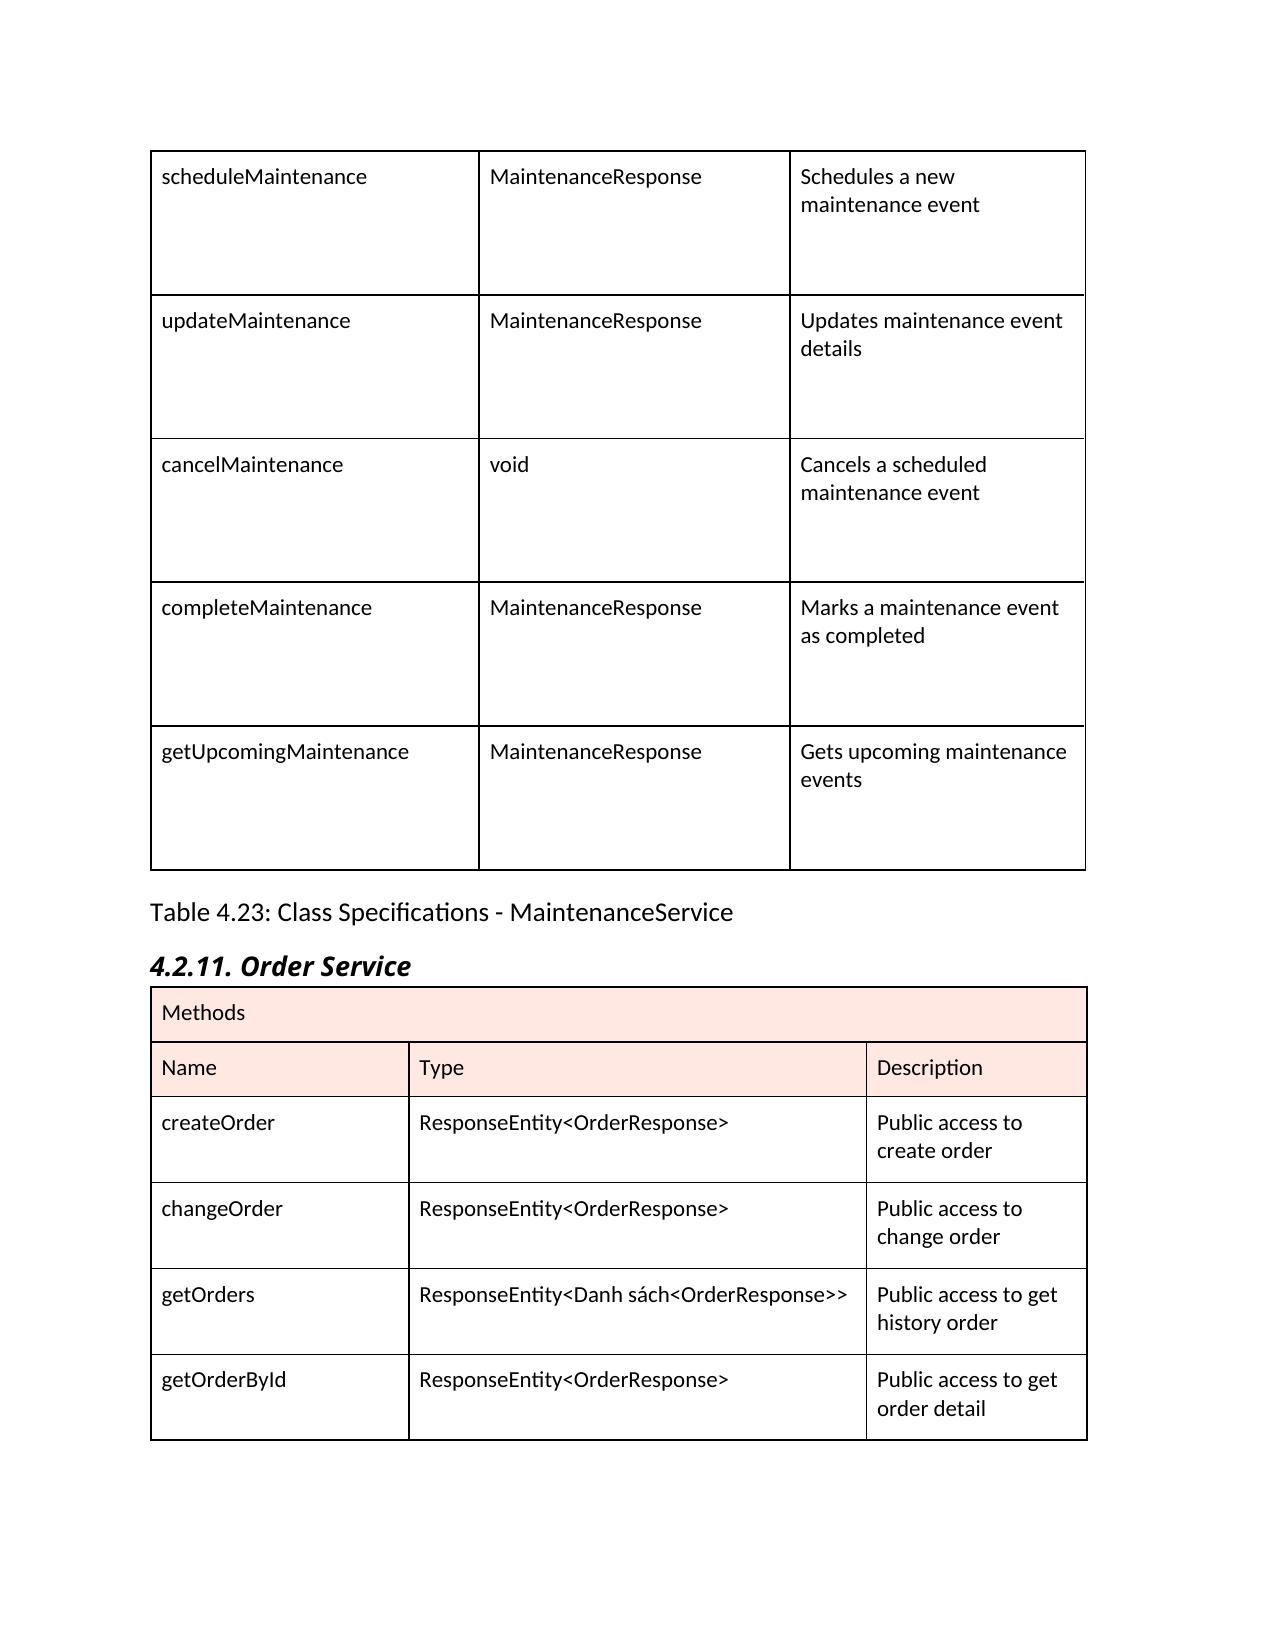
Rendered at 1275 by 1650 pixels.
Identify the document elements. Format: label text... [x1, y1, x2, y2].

subtitle 4.2.11. Order Service [150, 947, 1125, 984]
text Table 4.23: Class Specifications - MaintenanceService [150, 896, 1125, 928]
